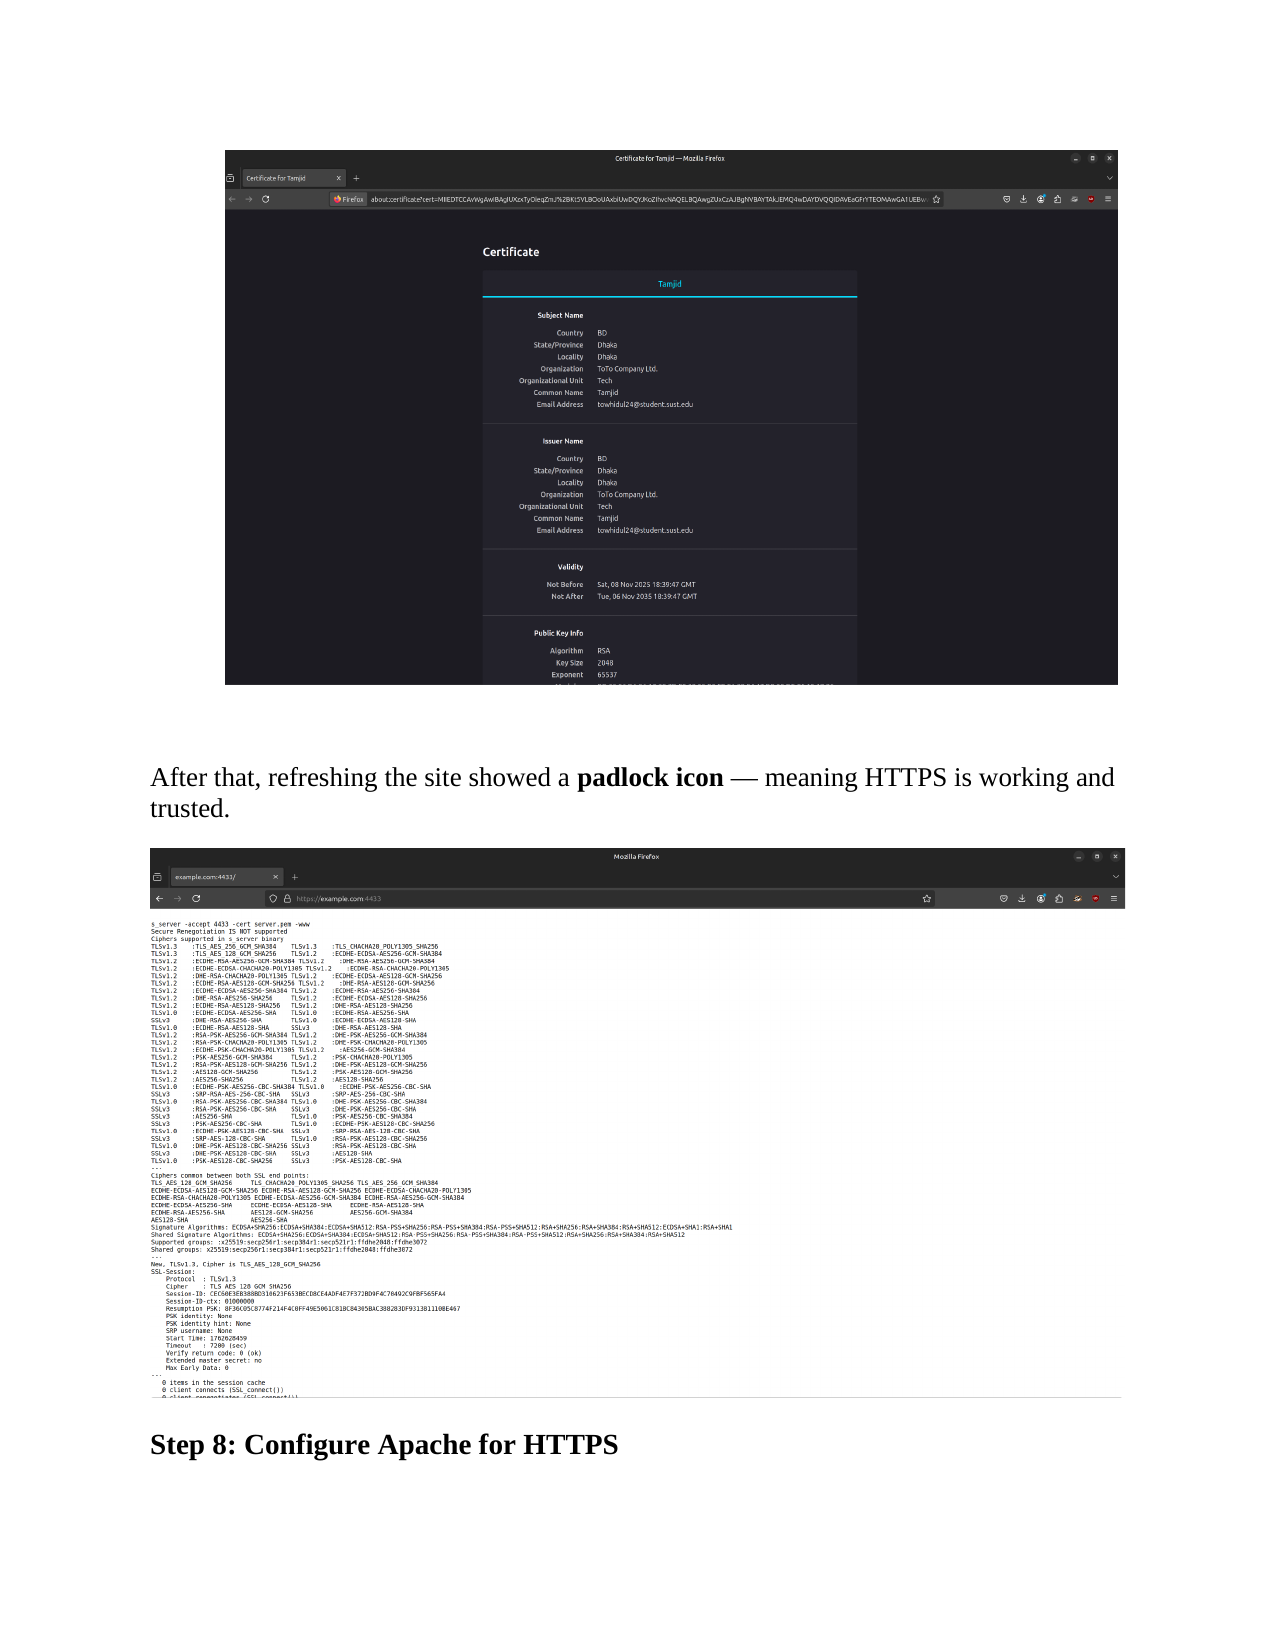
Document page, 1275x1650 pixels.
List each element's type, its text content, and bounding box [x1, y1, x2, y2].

picture [225, 150, 1118, 685]
text After that, refreshing the site showed a padlock icon — meaning HTTPS is working and trusted. [150, 761, 1125, 823]
subtitle Step 8: Configure Apache for HTTPS [150, 1427, 1125, 1461]
picture [150, 848, 1125, 1398]
